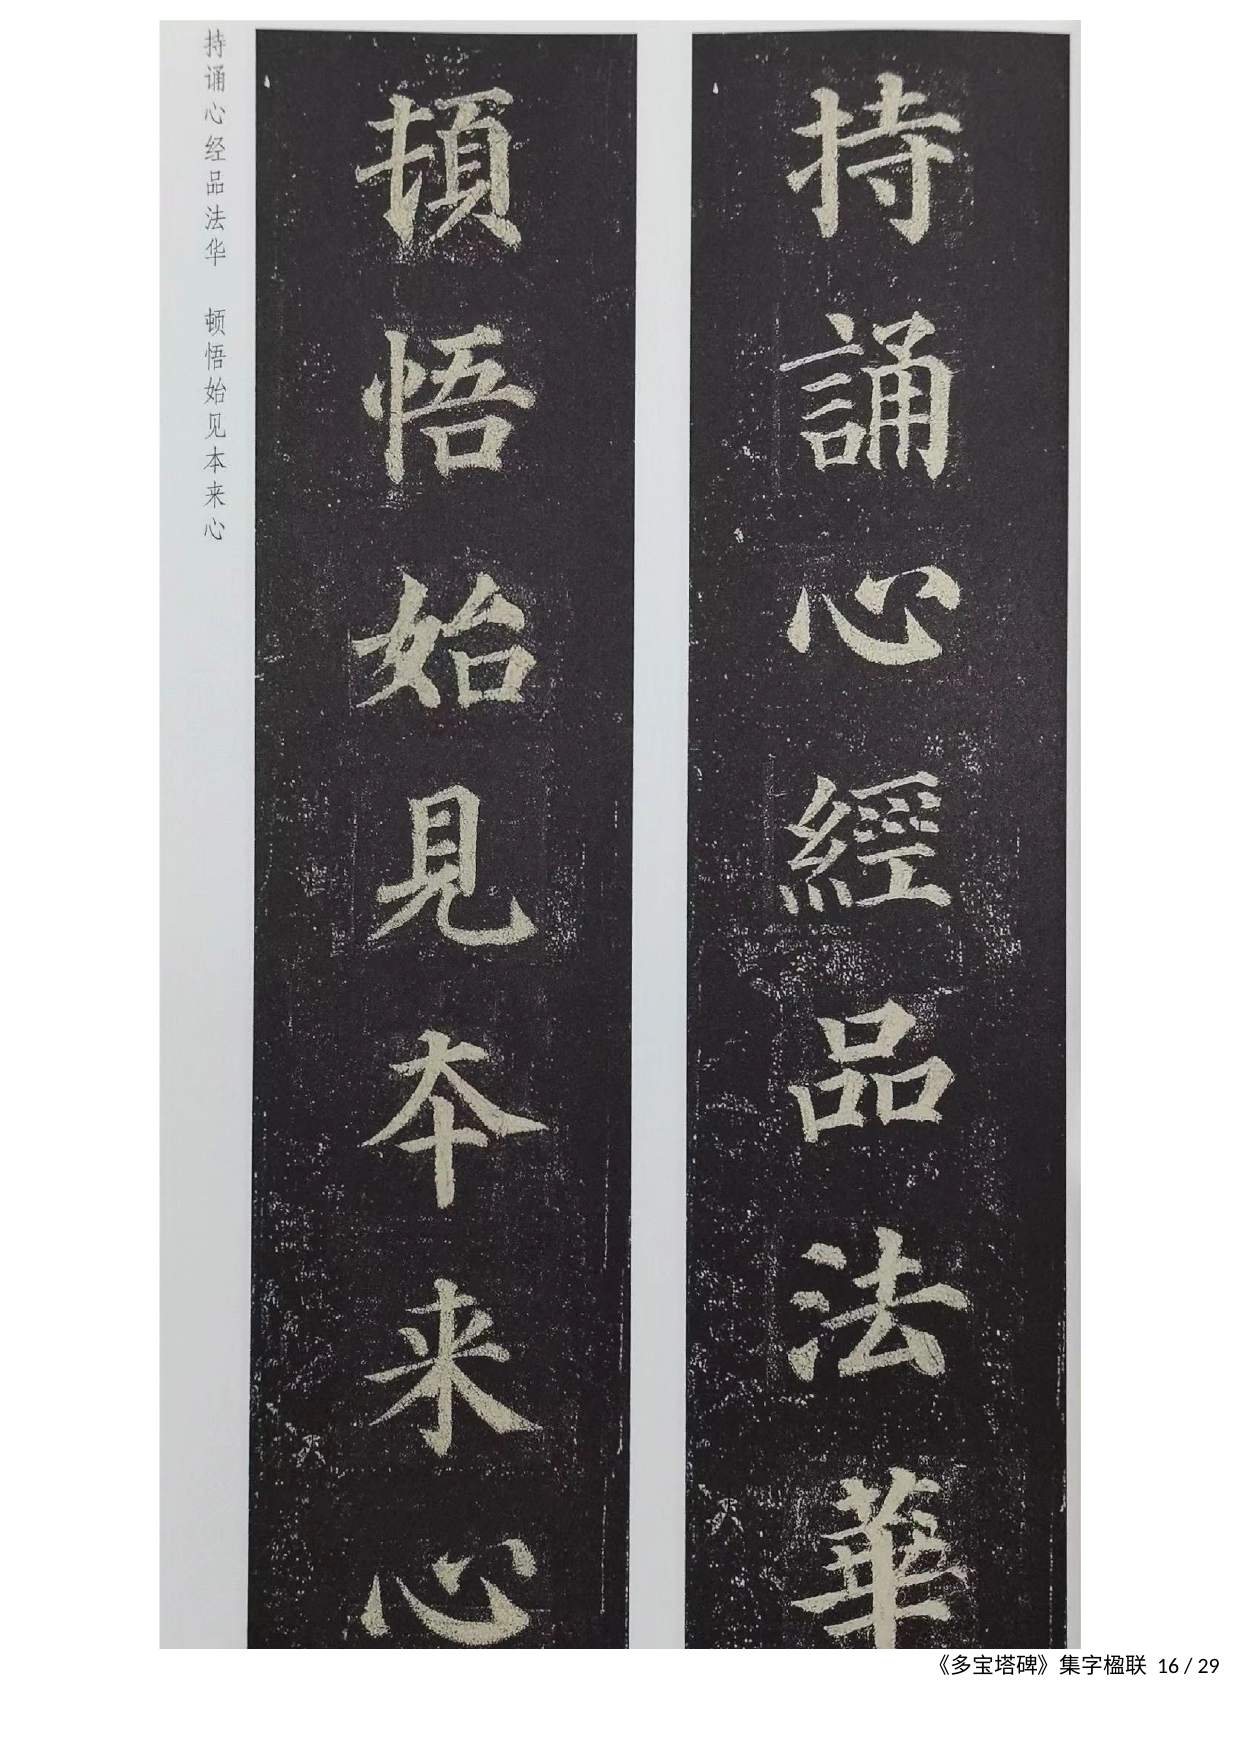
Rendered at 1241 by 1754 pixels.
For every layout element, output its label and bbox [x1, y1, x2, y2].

picture [159, 20, 1081, 1649]
